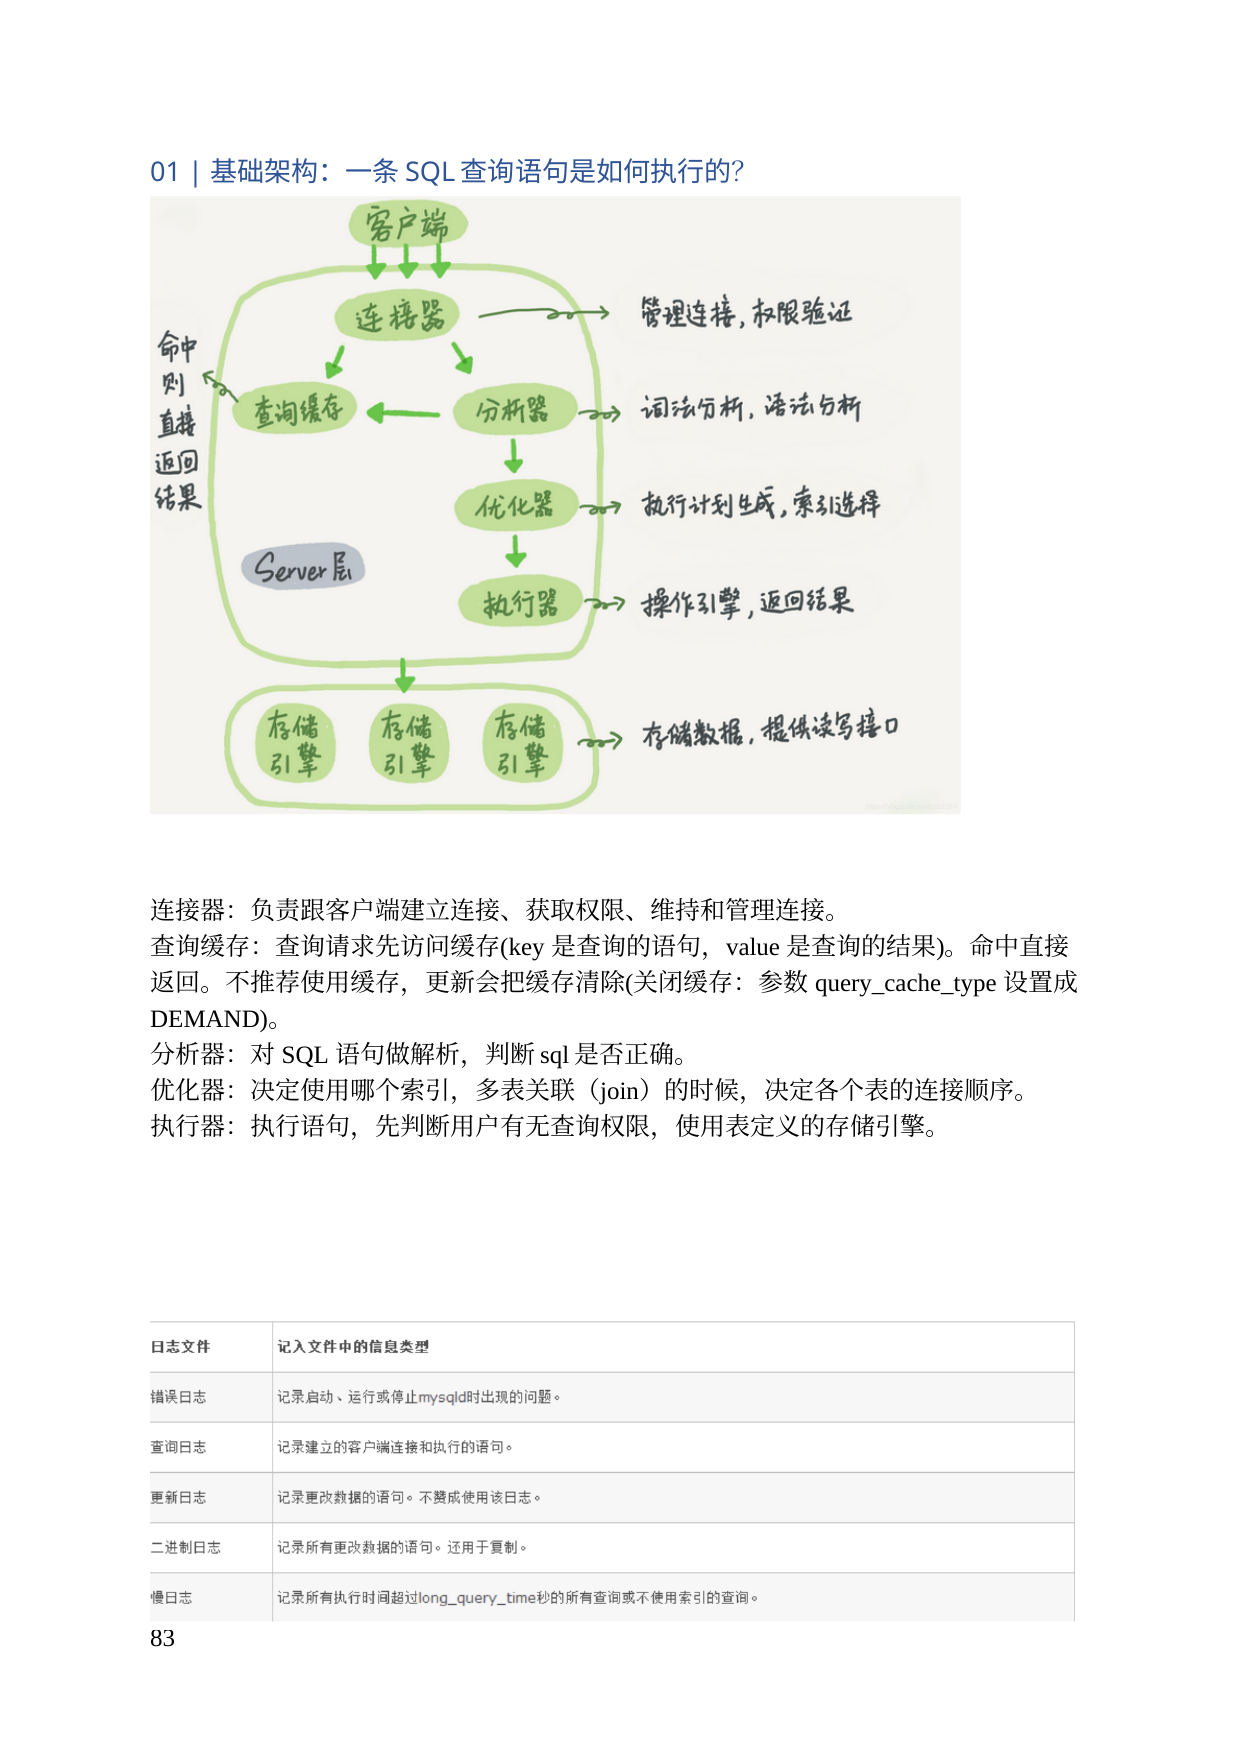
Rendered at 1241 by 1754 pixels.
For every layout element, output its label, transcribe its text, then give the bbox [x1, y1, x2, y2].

picture [150, 189, 965, 834]
text 执行器：执行语句，先判断用户有无查询权限，使用表定义的存储引擎。 [150, 1106, 1090, 1142]
text 优化器：决定使用哪个索引，多表关联（join）的时候，决定各个表的连接顺序。 [150, 1070, 1090, 1106]
text 连接器：负责跟客户端建立连接、获取权限、维持和管理连接。 [150, 891, 1090, 927]
text 分析器：对 SQL 语句做解析，判断sql是否正确。 [150, 1034, 1090, 1070]
picture [150, 1315, 1090, 1630]
subtitle 01 | 基础架构：一条SQL查询语句是如何执行的？ [150, 150, 1090, 189]
text 查询缓存：查询请求先访问缓存(key 是查询的语句，value 是查询的结果)。命中直接返回。不推荐使用缓存，更新会把缓存清除(关闭缓存：参数 query_cache_type 设置成 DEMAND)。 [150, 927, 1090, 1034]
